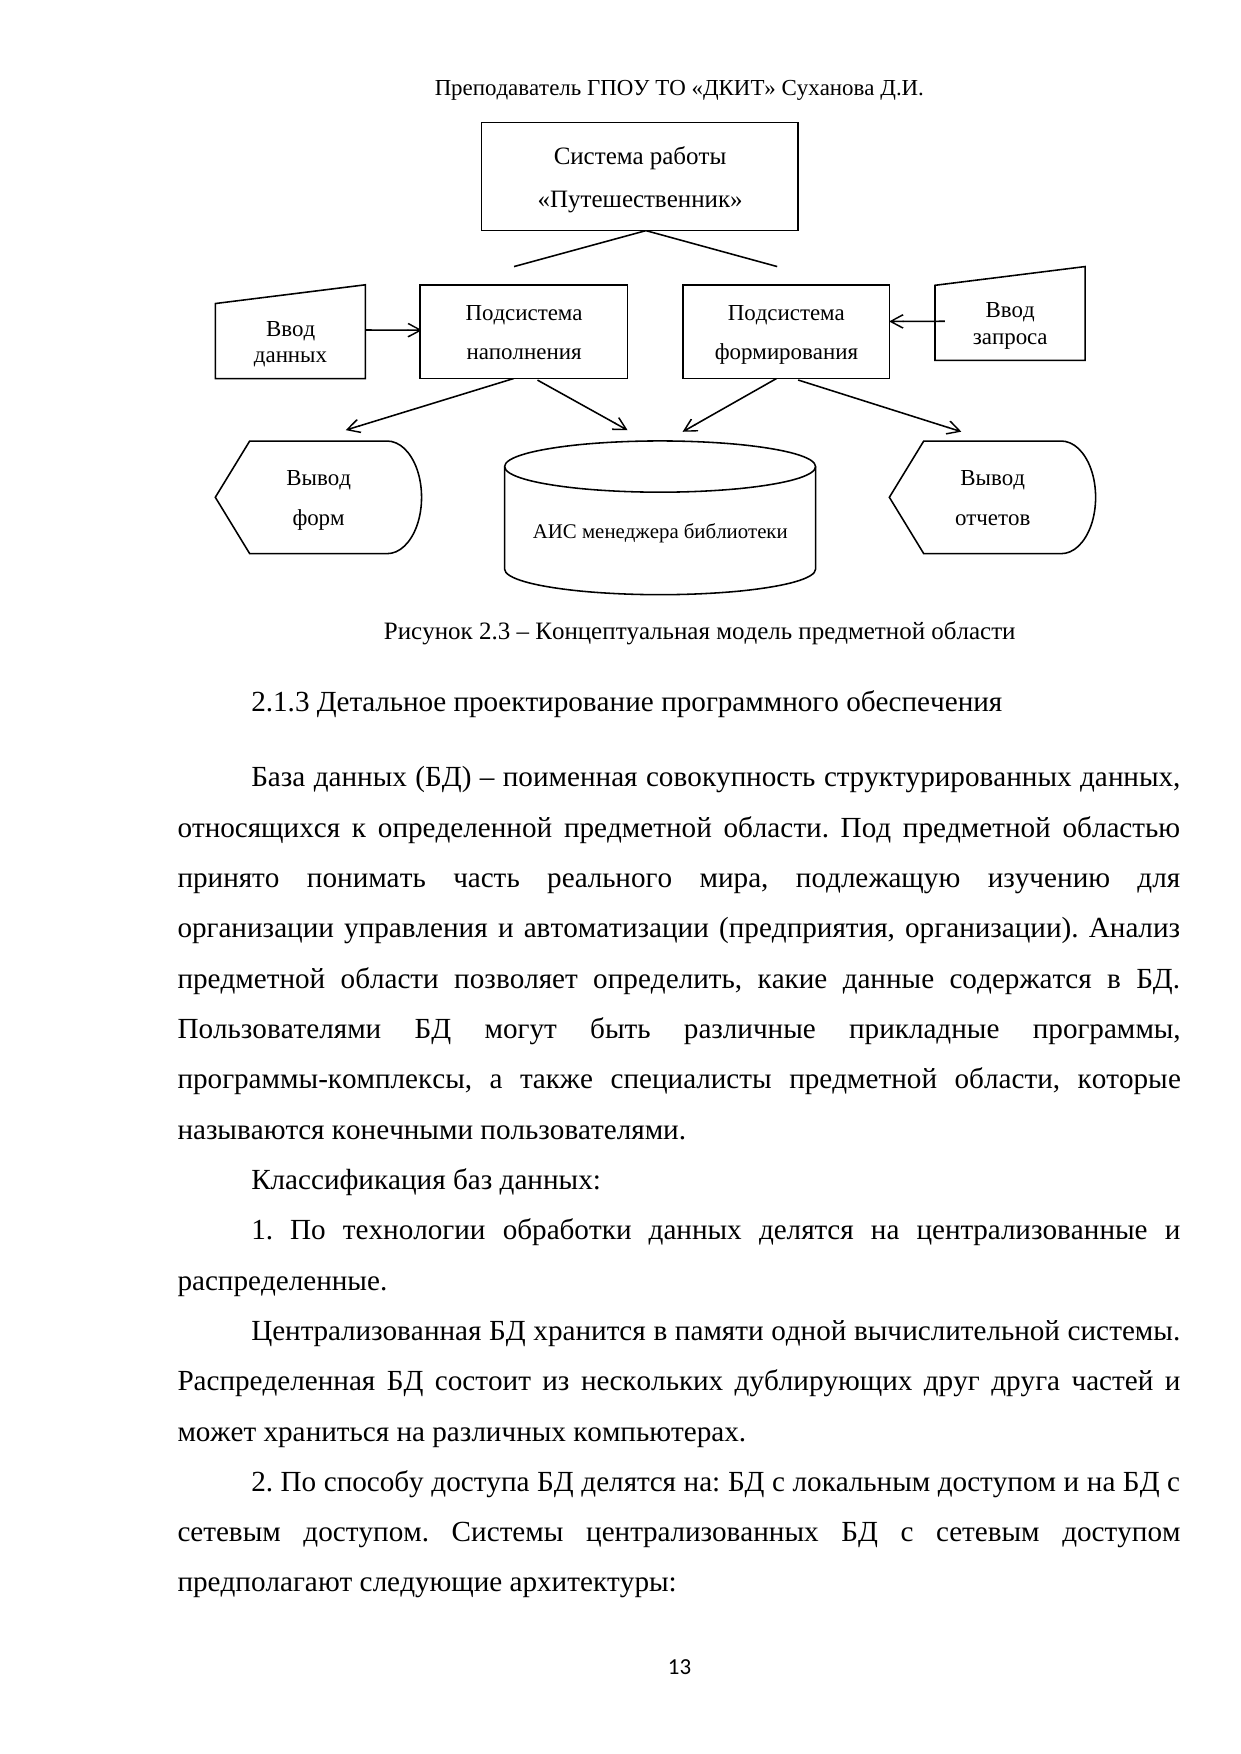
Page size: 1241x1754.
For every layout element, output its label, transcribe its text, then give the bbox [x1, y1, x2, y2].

text 2. По способу доступа БД делятся на: БД с локальным доступом и на БД с сетевым доступом. Системы централизованных БД с сетевым доступом предполагают следующие архитектуры: [177, 1464, 1181, 1598]
text 2.1.3 Детальное проектирование программного обеспечения [177, 684, 1181, 718]
text Централизованная БД хранится в памяти одной вычислительной системы. Распределенная БД состоит из нескольких дублирующих друг друга частей и может храниться на различных компьютерах. [177, 1313, 1181, 1447]
text 1. По технологии обработки данных делятся на централизованные и распределенные. [177, 1212, 1181, 1296]
text Классификация баз данных: [177, 1162, 1181, 1196]
text База данных (БД) – поименная совокупность структурированных данных, относящихся к определенной предметной области. Под предметной областью принято понимать часть реального мира, подлежащую изучению для организации управления и автоматизации (предприятия, организации). Анализ предметной области позволяет определить, какие данные содержатся в БД. Пользователями БД могут быть различные прикладные программы, программы-комплексы, а также специалисты предметной области, которые называются конечными пользователями. [177, 759, 1181, 1145]
text Рисунок 2.3 – Концептуальная модель предметной области [177, 616, 1148, 645]
